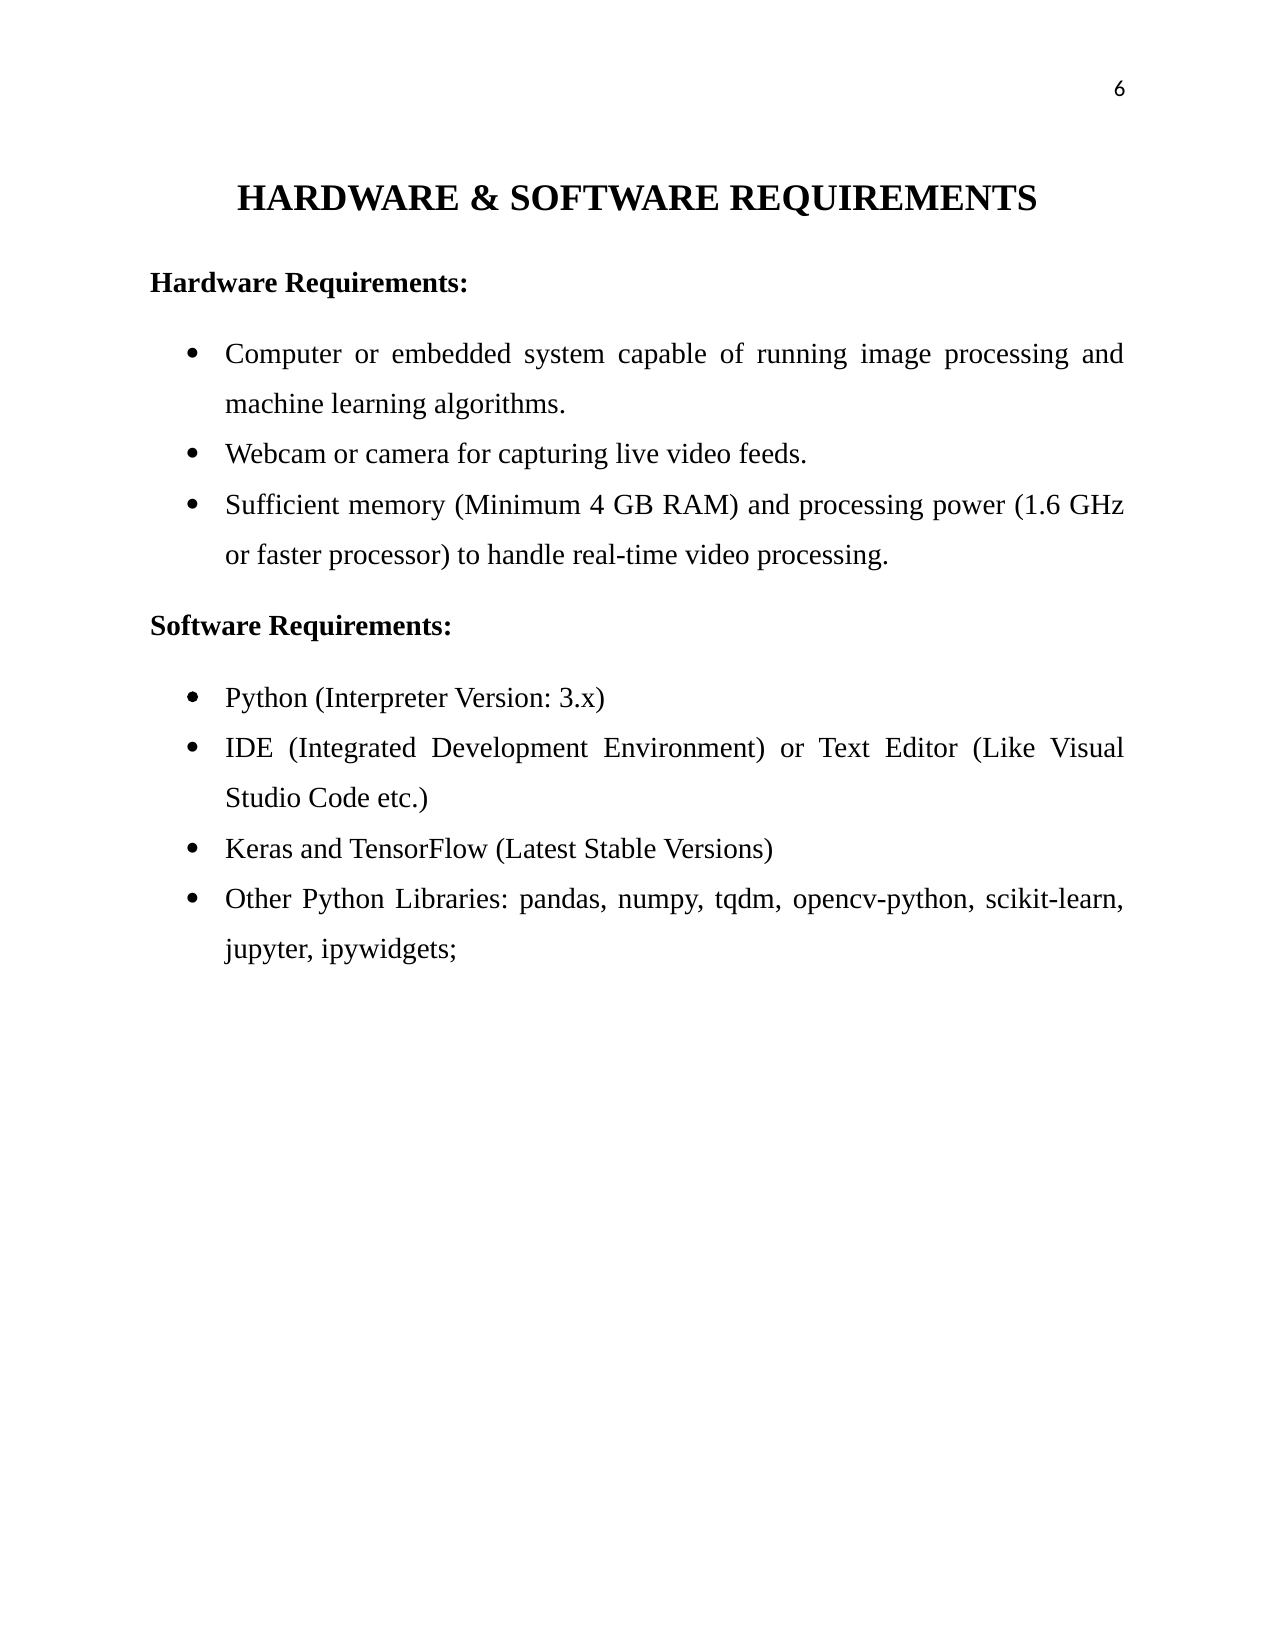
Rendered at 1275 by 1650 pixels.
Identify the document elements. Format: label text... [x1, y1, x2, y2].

list Python (Interpreter Version: 3.x) [187, 680, 1125, 713]
list Webcam or camera for capturing live video feeds. [187, 437, 1125, 470]
list Other Python Libraries: pandas, numpy, tqdm, opencv-python, scikit-learn, jupyter, ipywidgets; [187, 881, 1125, 965]
list Sufficient memory (Minimum 4 GB RAM) and processing power (1.6 GHz or faster processor) to handle real-time video processing. [187, 487, 1125, 571]
text Hardware Requirements: [150, 265, 1125, 298]
subtitle HARDWARE & SOFTWARE REQUIREMENTS [150, 175, 1125, 218]
list IDE (Integrated Development Environment) or Text Editor (Like Visual Studio Code etc.) [187, 730, 1125, 814]
list Keras and TensorFlow (Latest Stable Versions) [187, 831, 1125, 864]
list Computer or embedded system capable of running image processing and machine learning algorithms. [187, 336, 1125, 420]
text Software Requirements: [150, 608, 1125, 642]
